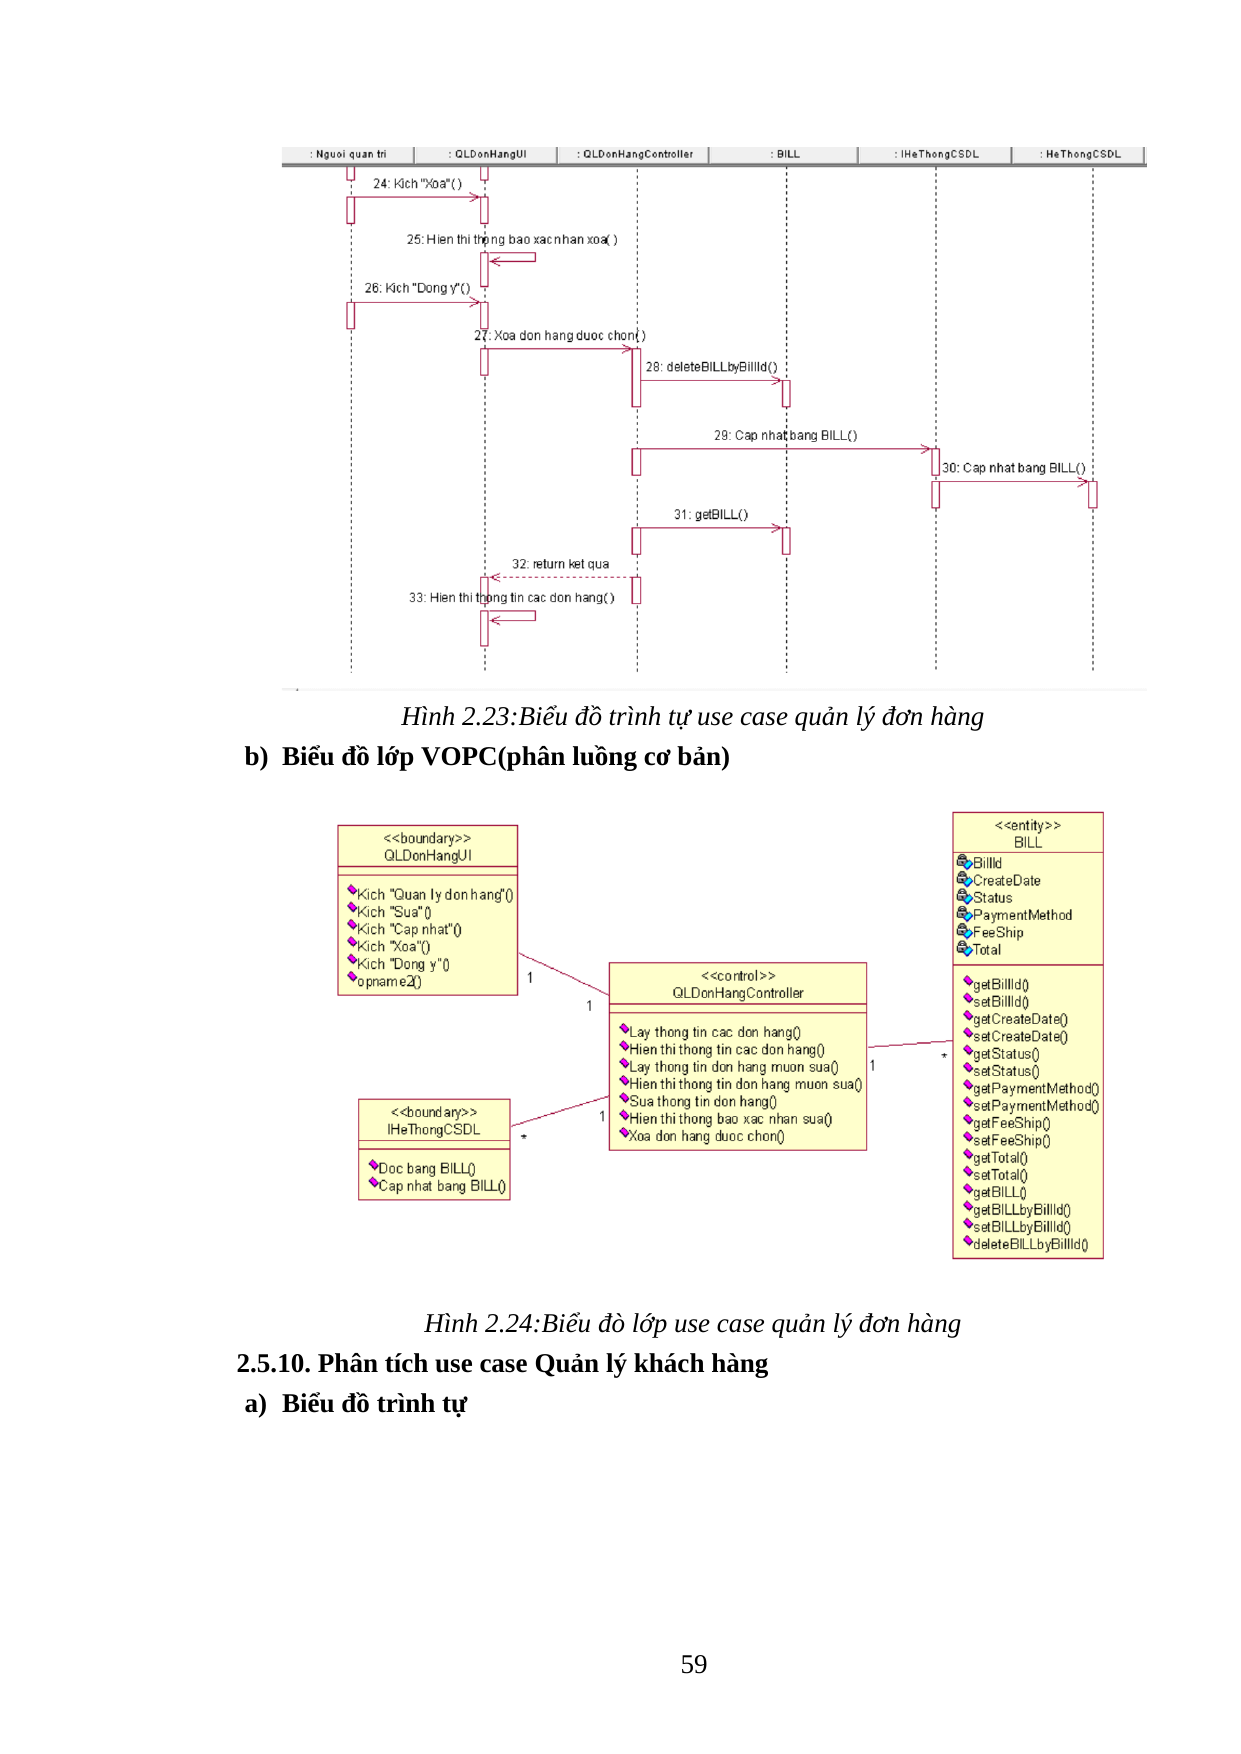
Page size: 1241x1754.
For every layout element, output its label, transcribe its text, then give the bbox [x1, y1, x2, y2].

subtitle Phân tích use case Quản lý khách hàng [236, 1347, 1122, 1378]
list Biểu đồ trình tự [244, 1388, 1122, 1419]
picture [281, 780, 1147, 1298]
list Biểu đồ lớp VOPC(phân luồng cơ bản) [244, 740, 1122, 771]
picture [281, 147, 1147, 691]
